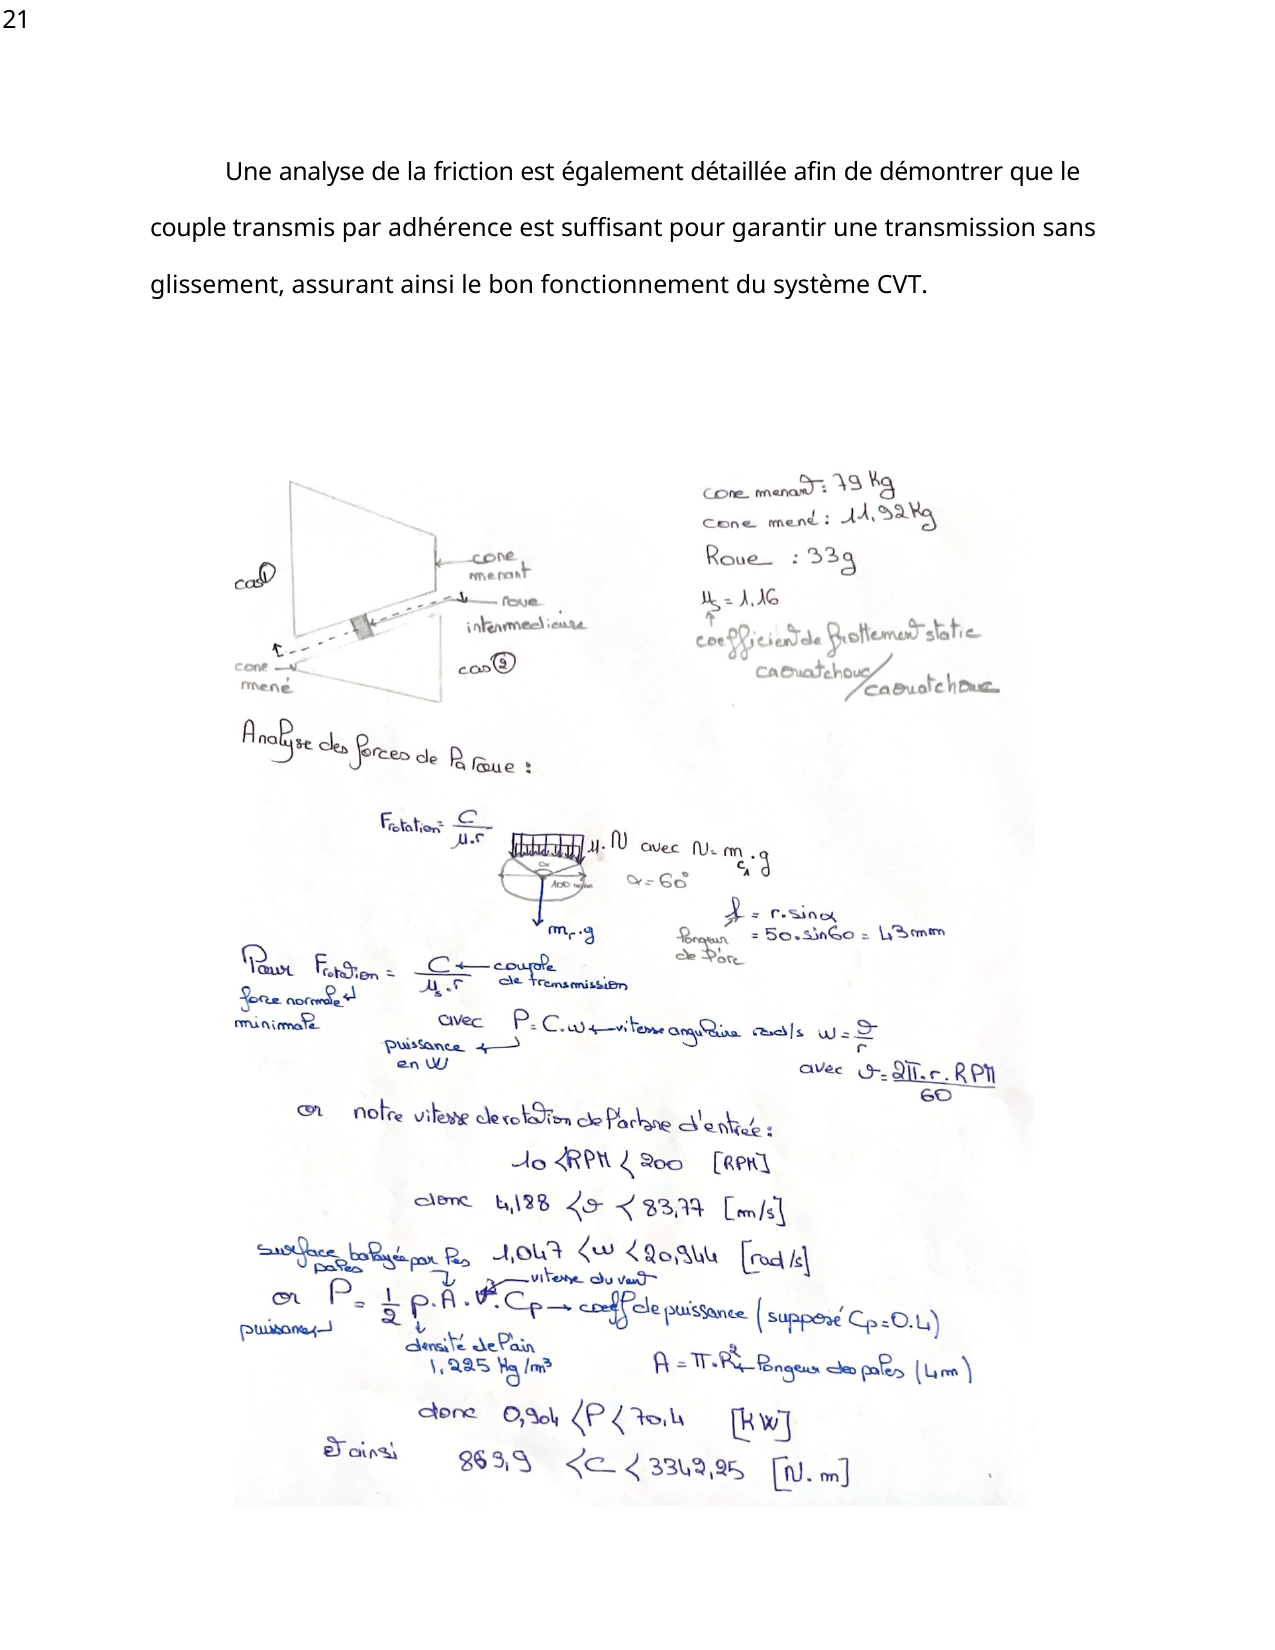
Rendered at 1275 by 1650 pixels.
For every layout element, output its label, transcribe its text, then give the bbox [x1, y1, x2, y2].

picture [235, 468, 1035, 1506]
text Une analyse de la friction est également détaillée afin de démontrer que le couple transmis par adhérence est suffisant pour garantir une transmission sans glissement, assurant ainsi le bon fonctionnement du système CVT. [150, 153, 1118, 301]
